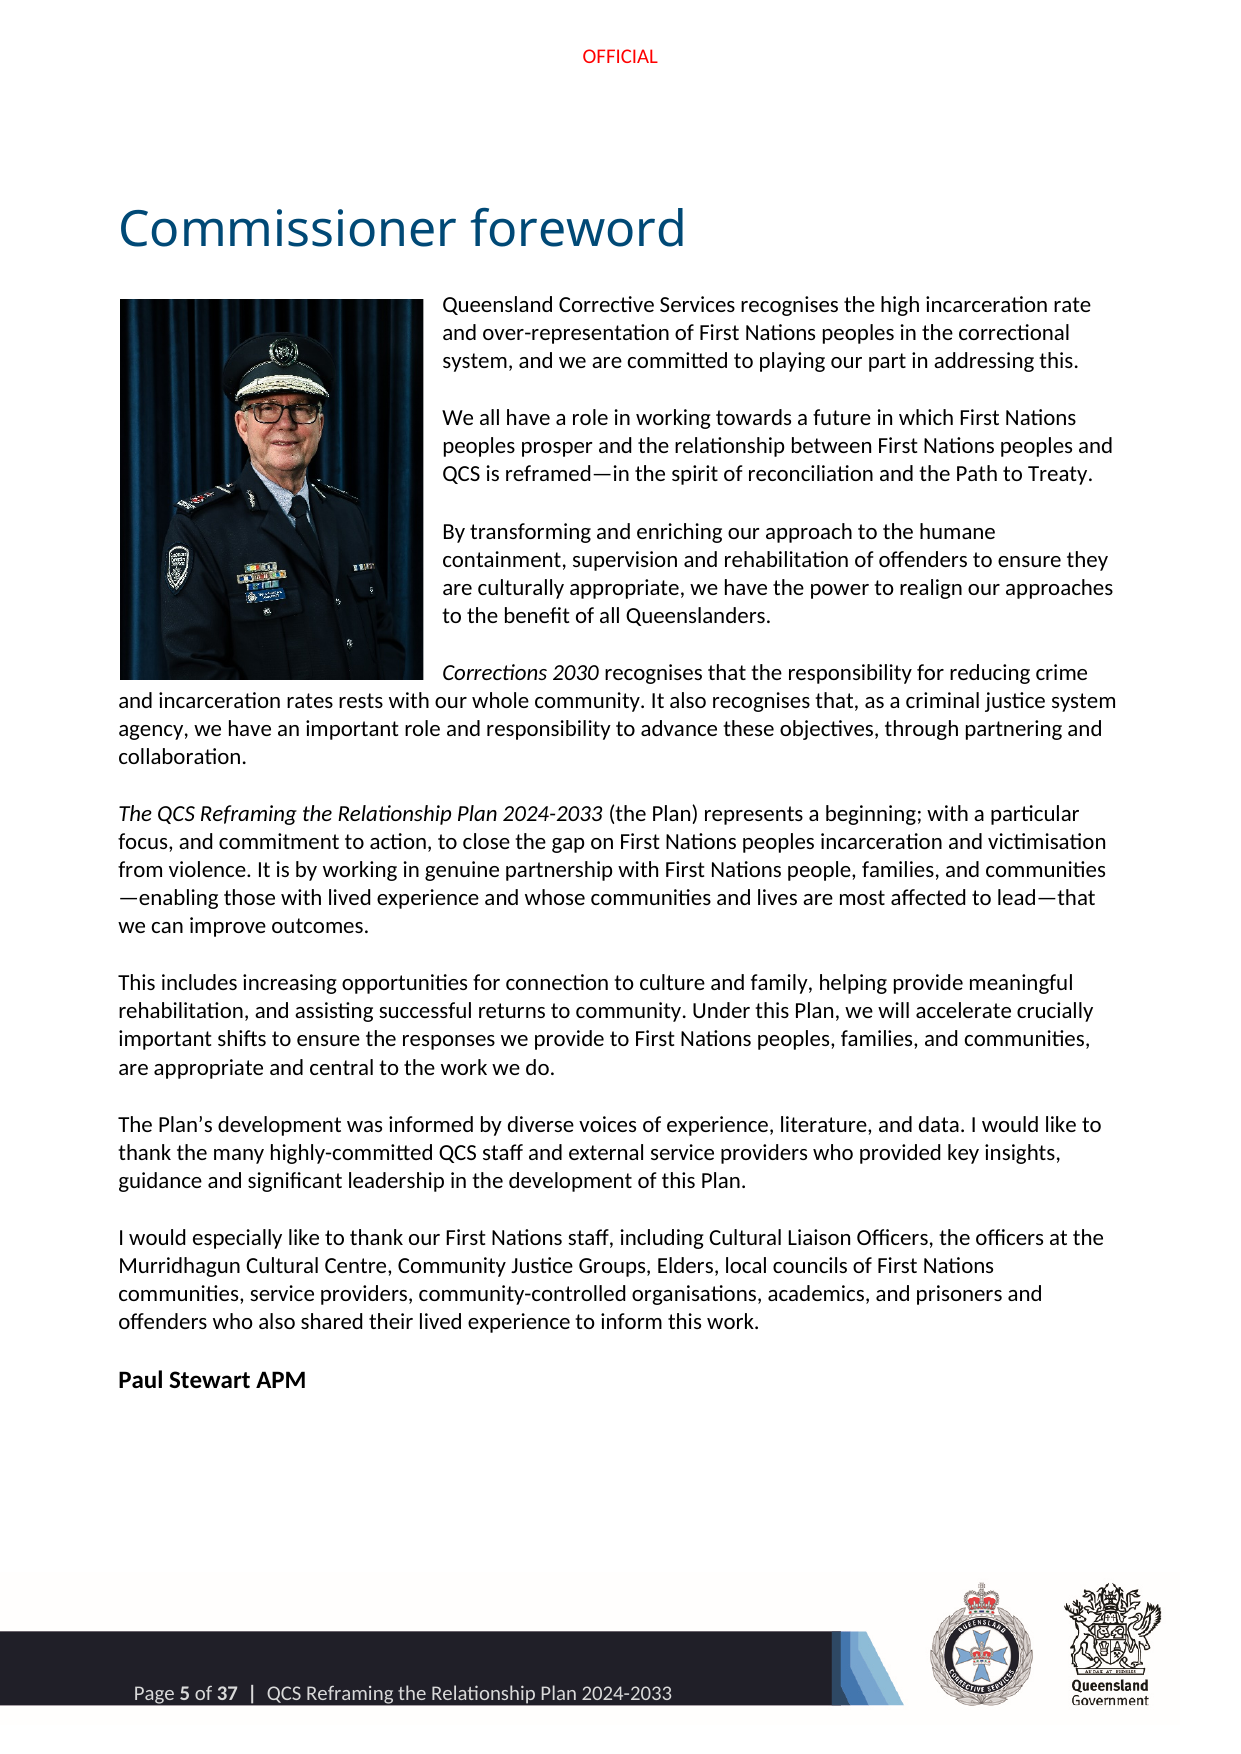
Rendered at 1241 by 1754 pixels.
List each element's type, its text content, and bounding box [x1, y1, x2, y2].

text The QCS Reframing the Relationship Plan 2024-2033 (the Plan) represents a beginning; with a particular focus, and commitment to action, to close the gap on First Nations peoples incarceration and victimisation from violence. It is by working in genuine partnership with First Nations people, families, and communities—enabling those with lived experience and whose communities and lives are most affected to lead—that we can improve outcomes. [118, 799, 1122, 939]
text The Plan’s development was informed by diverse voices of experience, literature, and data. I would like to thank the many highly-committed QCS staff and external service providers who provided key insights, guidance and significant leadership in the development of this Plan. [118, 1110, 1122, 1194]
picture [0, 1572, 1181, 1725]
text This includes increasing opportunities for connection to culture and family, helping provide meaningful rehabilitation, and assisting successful returns to community. Under this Plan, we will accelerate crucially important shifts to ensure the responses we provide to First Nations peoples, families, and communities, are appropriate and central to the work we do. [118, 968, 1122, 1081]
text Paul Stewart APM [118, 1364, 1122, 1425]
text By transforming and enriching our approach to the humane containment, supervision and rehabilitation of offenders to ensure they are culturally appropriate, we have the power to realign our approaches to the benefit of all Queenslanders. [424, 517, 1122, 629]
text Queensland Corrective Services recognises the high incarceration rate and over-representation of First Nations peoples in the correctional system, and we are committed to playing our part in addressing this. [118, 290, 1122, 374]
picture [120, 299, 424, 680]
text I would especially like to thank our First Nations staff, including Cultural Liaison Officers, the officers at the Murridhagun Cultural Centre, Community Justice Groups, Elders, local councils of First Nations communities, service providers, community-controlled organisations, academics, and prisoners and offenders who also shared their lived experience to inform this work. [118, 1223, 1122, 1335]
text We all have a role in working towards a future in which First Nations peoples prosper and the relationship between First Nations peoples and QCS is reframed—in the spirit of reconciliation and the Path to Treaty. [424, 403, 1122, 488]
text Corrections 2030 recognises that the responsibility for reducing crime and incarceration rates rests with our whole community. It also recognises that, as a criminal justice system agency, we have an important role and responsibility to advance these objectives, through partnering and collaboration. [118, 658, 1122, 770]
subtitle Commissioner foreword [118, 193, 1122, 261]
